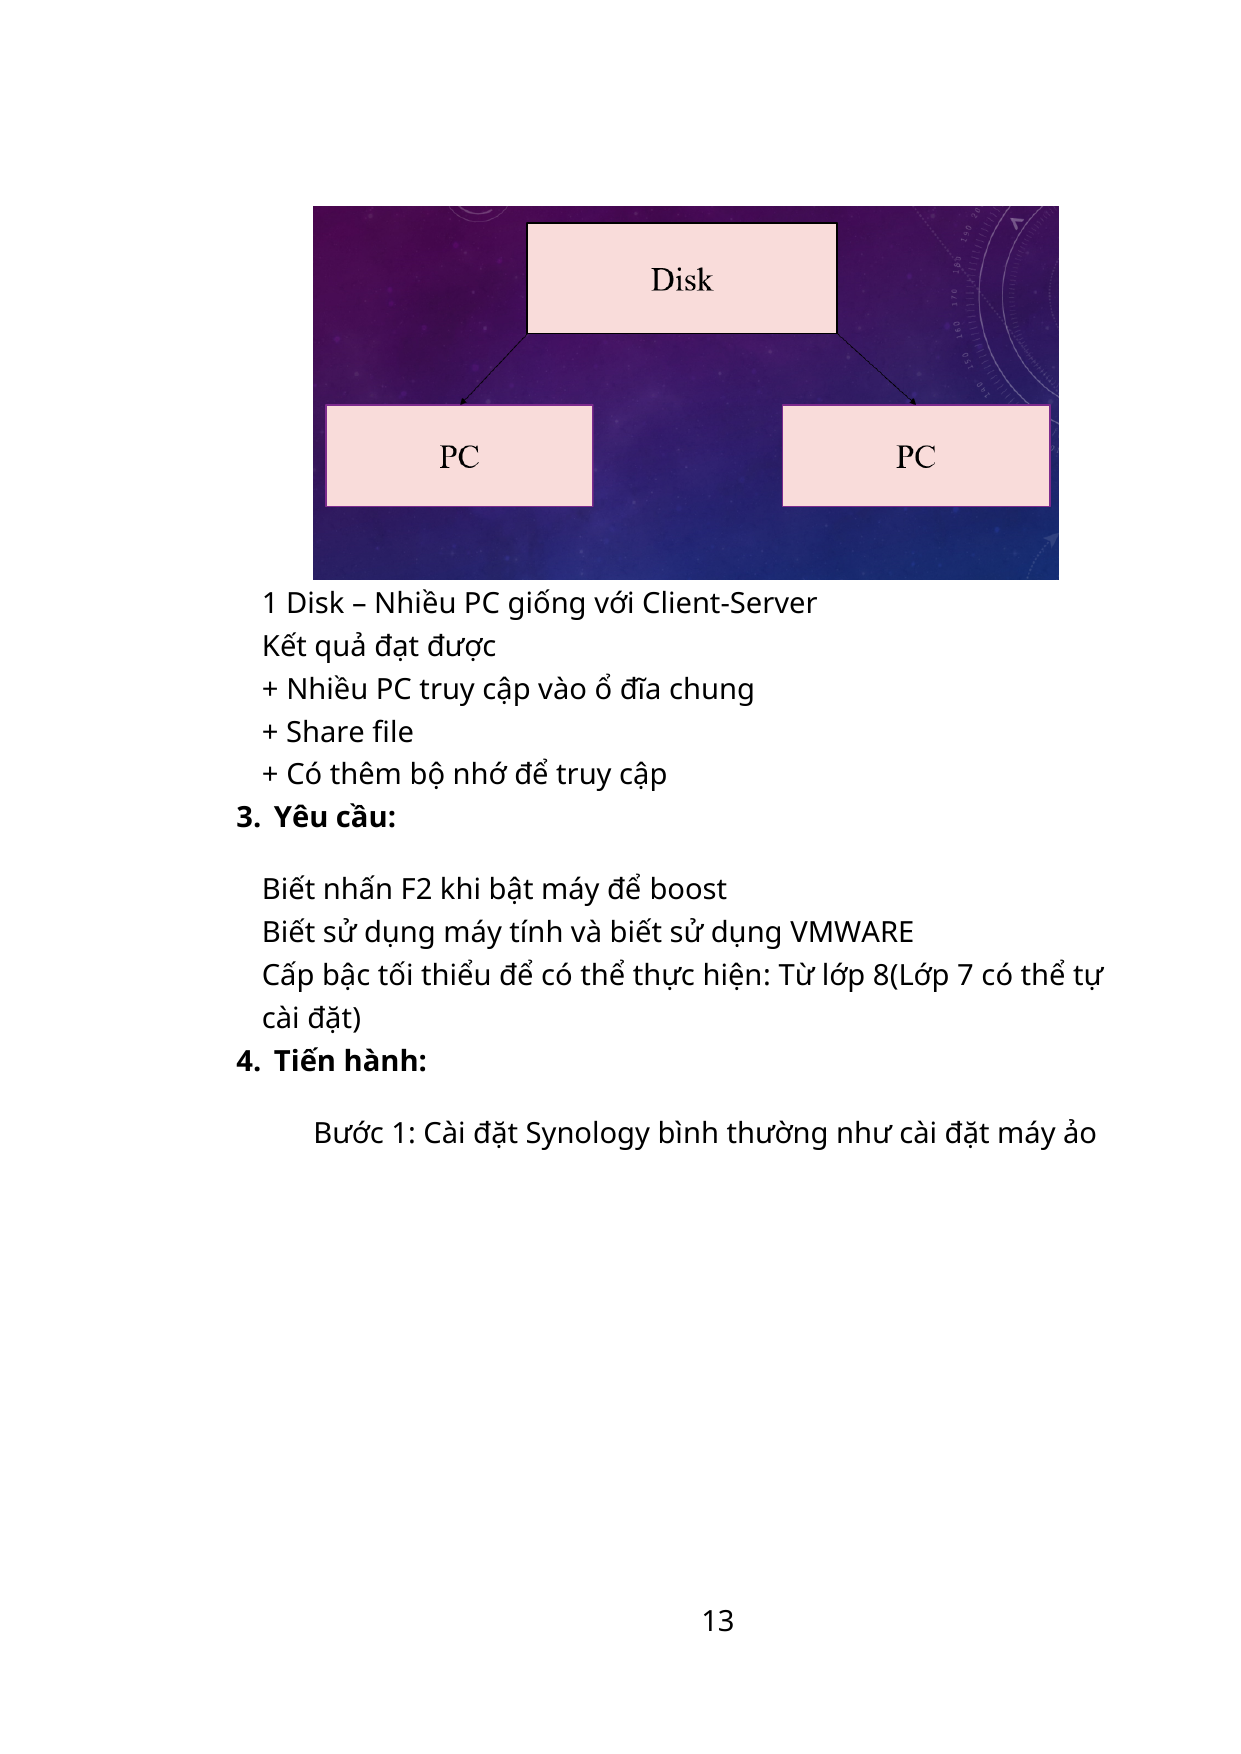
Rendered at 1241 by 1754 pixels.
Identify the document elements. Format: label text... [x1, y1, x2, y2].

text Kết quả đạt được [262, 625, 1122, 665]
text 1 Disk – Nhiều PC giống với Client-Server [262, 582, 1122, 622]
text + Có thêm bộ nhớ để truy cập [262, 754, 1122, 793]
list Tiến hành: [236, 1040, 1122, 1079]
text + Share file [262, 711, 1122, 751]
text + Nhiều PC truy cập vào ổ đĩa chung [262, 668, 1122, 708]
text Bước 1: Cài đặt Synology bình thường như cài đặt máy ảo [313, 1112, 1122, 1152]
text Biết sử dụng máy tính và biết sử dụng VMWARE [262, 911, 1122, 951]
text Cấp bậc tối thiểu để có thể thực hiện: Từ lớp 8(Lớp 7 có thể tự cài đặt) [262, 954, 1122, 1037]
text Biết nhấn F2 khi bật máy để boost [262, 869, 1122, 908]
list Yêu cầu: [236, 796, 1122, 836]
picture [313, 206, 1059, 580]
